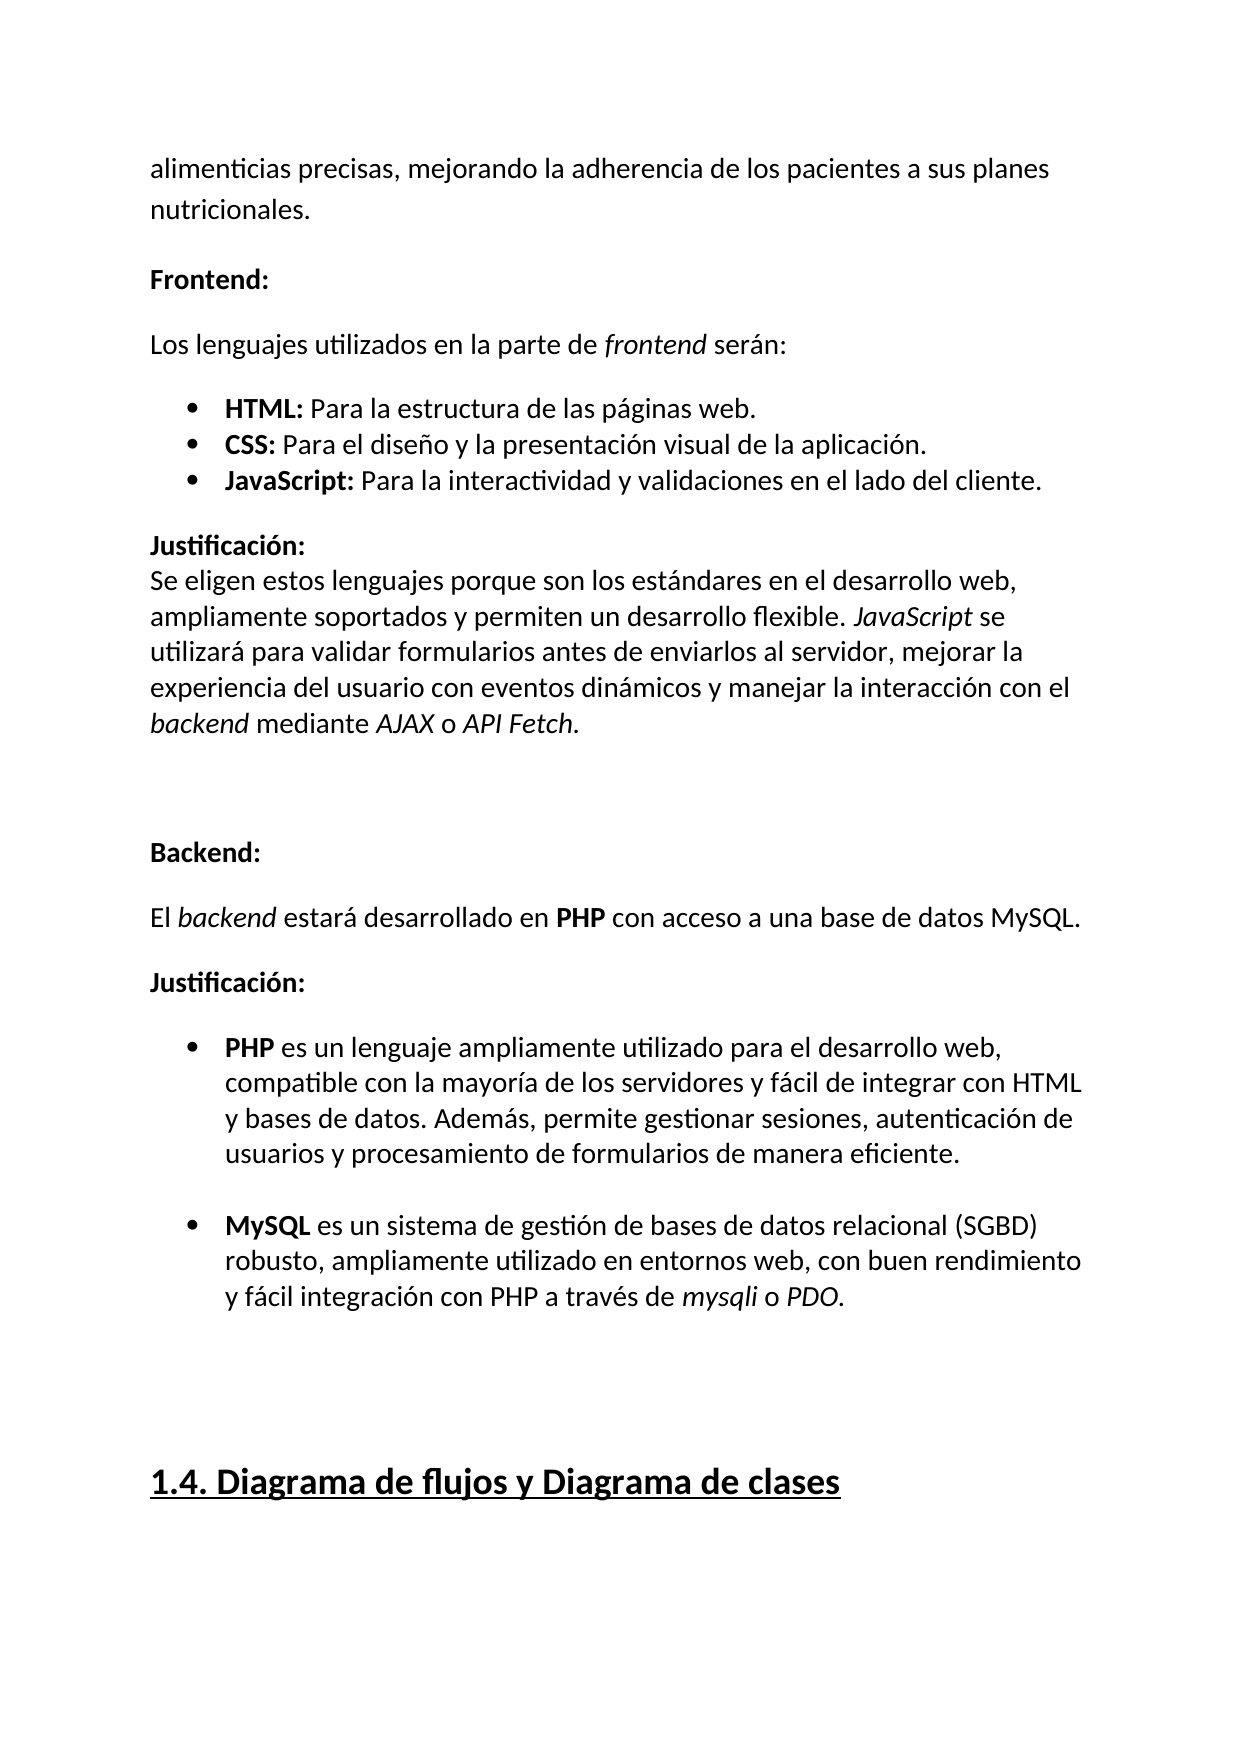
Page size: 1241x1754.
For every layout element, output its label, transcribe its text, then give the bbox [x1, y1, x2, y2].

list JavaScript: Para la interactividad y validaciones en el lado del cliente. [187, 462, 1090, 497]
list MySQL es un sistema de gestión de bases de datos relacional (SGBD) robusto, ampliamente utilizado en entornos web, con buen rendimiento y fácil integración con PHP a través de mysqli o PDO. [187, 1207, 1090, 1314]
text Los lenguajes utilizados en la parte de frontend serán: [150, 326, 1090, 361]
text 1.4. Diagrama de flujos y Diagrama de clases [150, 1458, 1090, 1504]
text Justificación: Se eligen estos lenguajes porque son los estándares en el desarrollo web, ampliamente soportados y permiten un desarrollo flexible. JavaScript se utilizará para validar formularios antes de enviarlos al servidor, mejorar la experiencia del usuario con eventos dinámicos y manejar la interacción con el backend mediante AJAX o API Fetch. [150, 527, 1090, 740]
list CSS: Para el diseño y la presentación visual de la aplicación. [187, 426, 1090, 462]
text El backend estará desarrollado en PHP con acceso a una base de datos MySQL. [150, 899, 1090, 935]
list HTML: Para la estructura de las páginas web. [187, 391, 1090, 426]
text Frontend: [150, 261, 1090, 297]
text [150, 150, 1090, 227]
text Justificación: [150, 964, 1090, 999]
text Backend: [150, 834, 1090, 870]
list PHP es un lenguaje ampliamente utilizado para el desarrollo web, compatible con la mayoría de los servidores y fácil de integrar con HTML y bases de datos. Además, permite gestionar sesiones, autenticación de usuarios y procesamiento de formularios de manera eficiente. [187, 1029, 1090, 1171]
